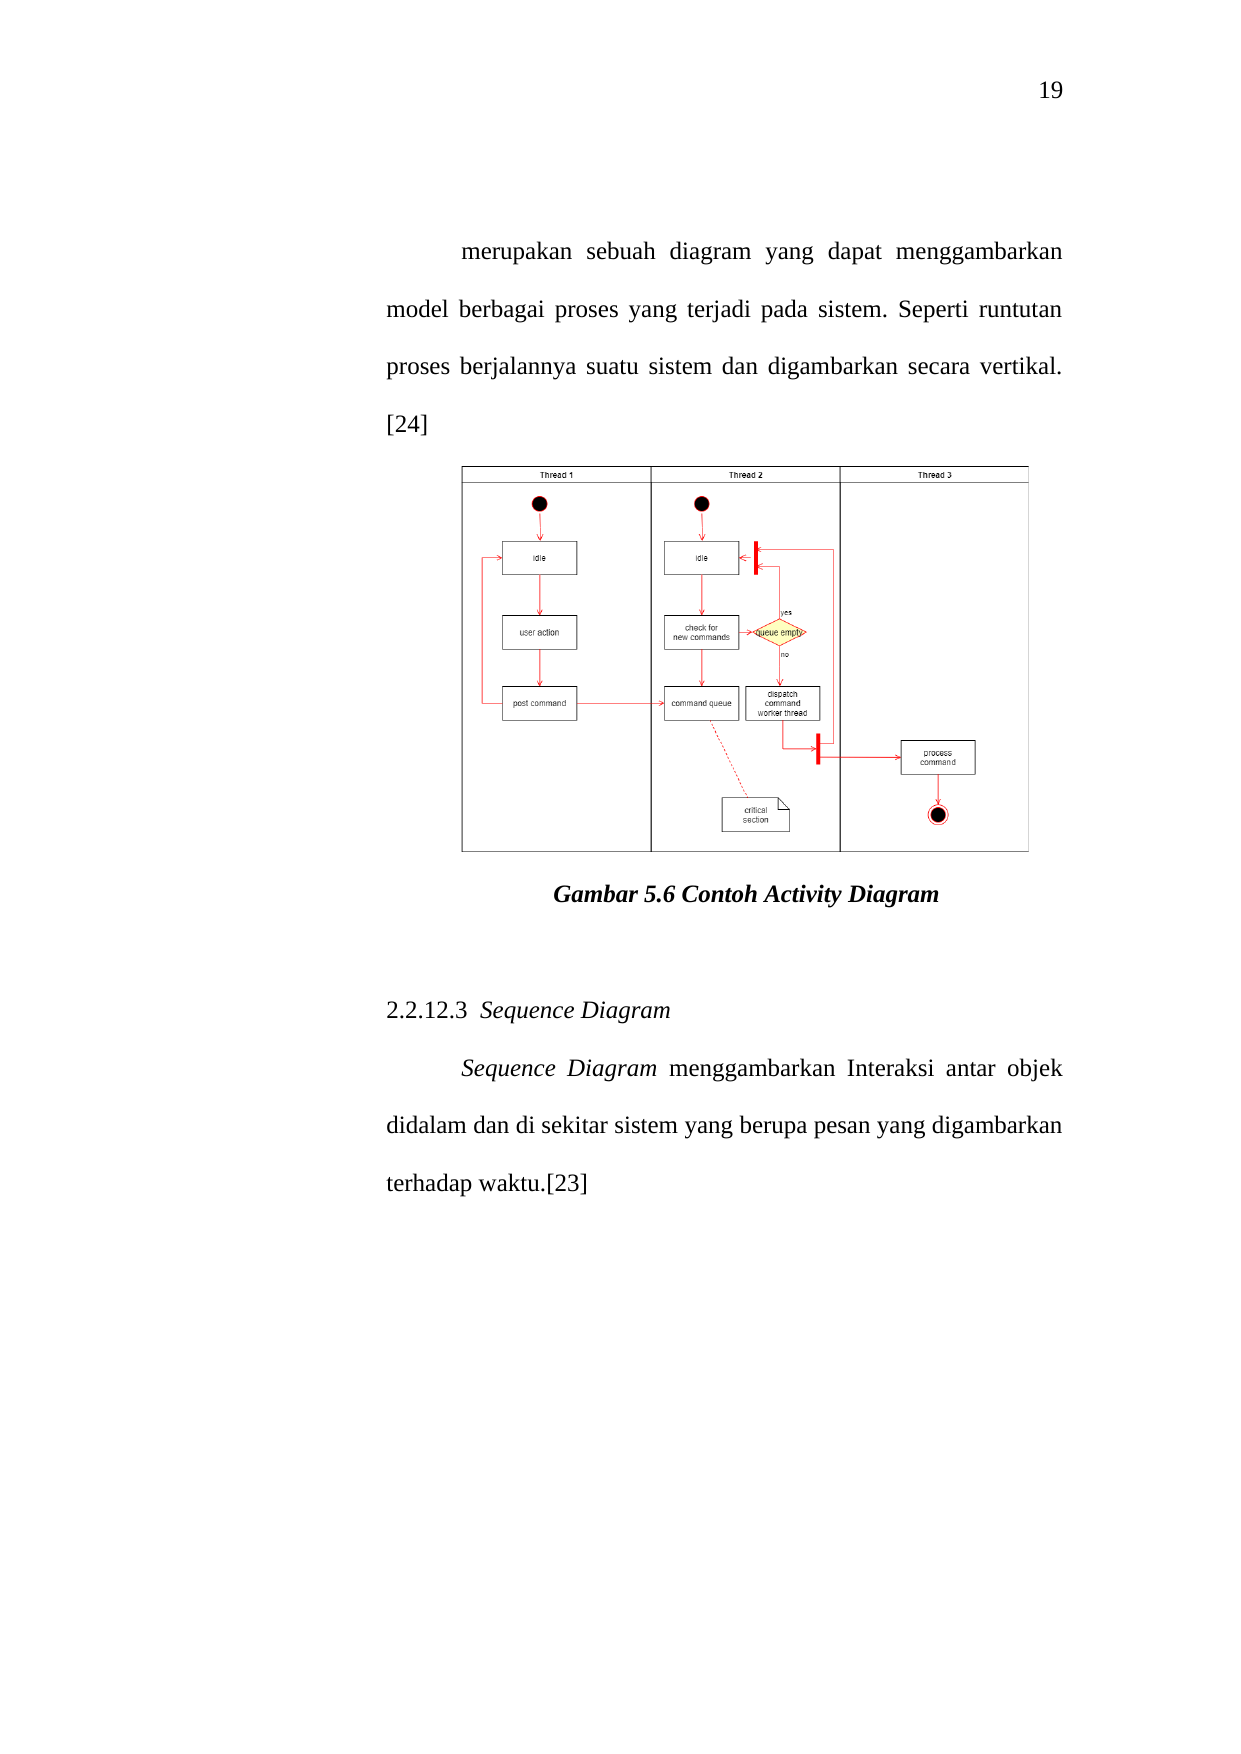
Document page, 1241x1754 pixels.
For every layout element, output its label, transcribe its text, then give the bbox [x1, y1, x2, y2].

text Sequence Diagram menggambarkan Interaksi antar objek didalam dan di sekitar sistem yang berupa pesan yang digambarkan terhadap waktu.[23] [386, 1053, 1063, 1196]
picture [461, 466, 1029, 852]
text Sequence Diagram [386, 995, 1063, 1024]
text merupakan sebuah diagram yang dapat menggambarkan model berbagai proses yang terjadi pada sistem. Seperti runtutan proses berjalannya suatu sistem dan digambarkan secara vertikal.[24] [386, 236, 1063, 437]
